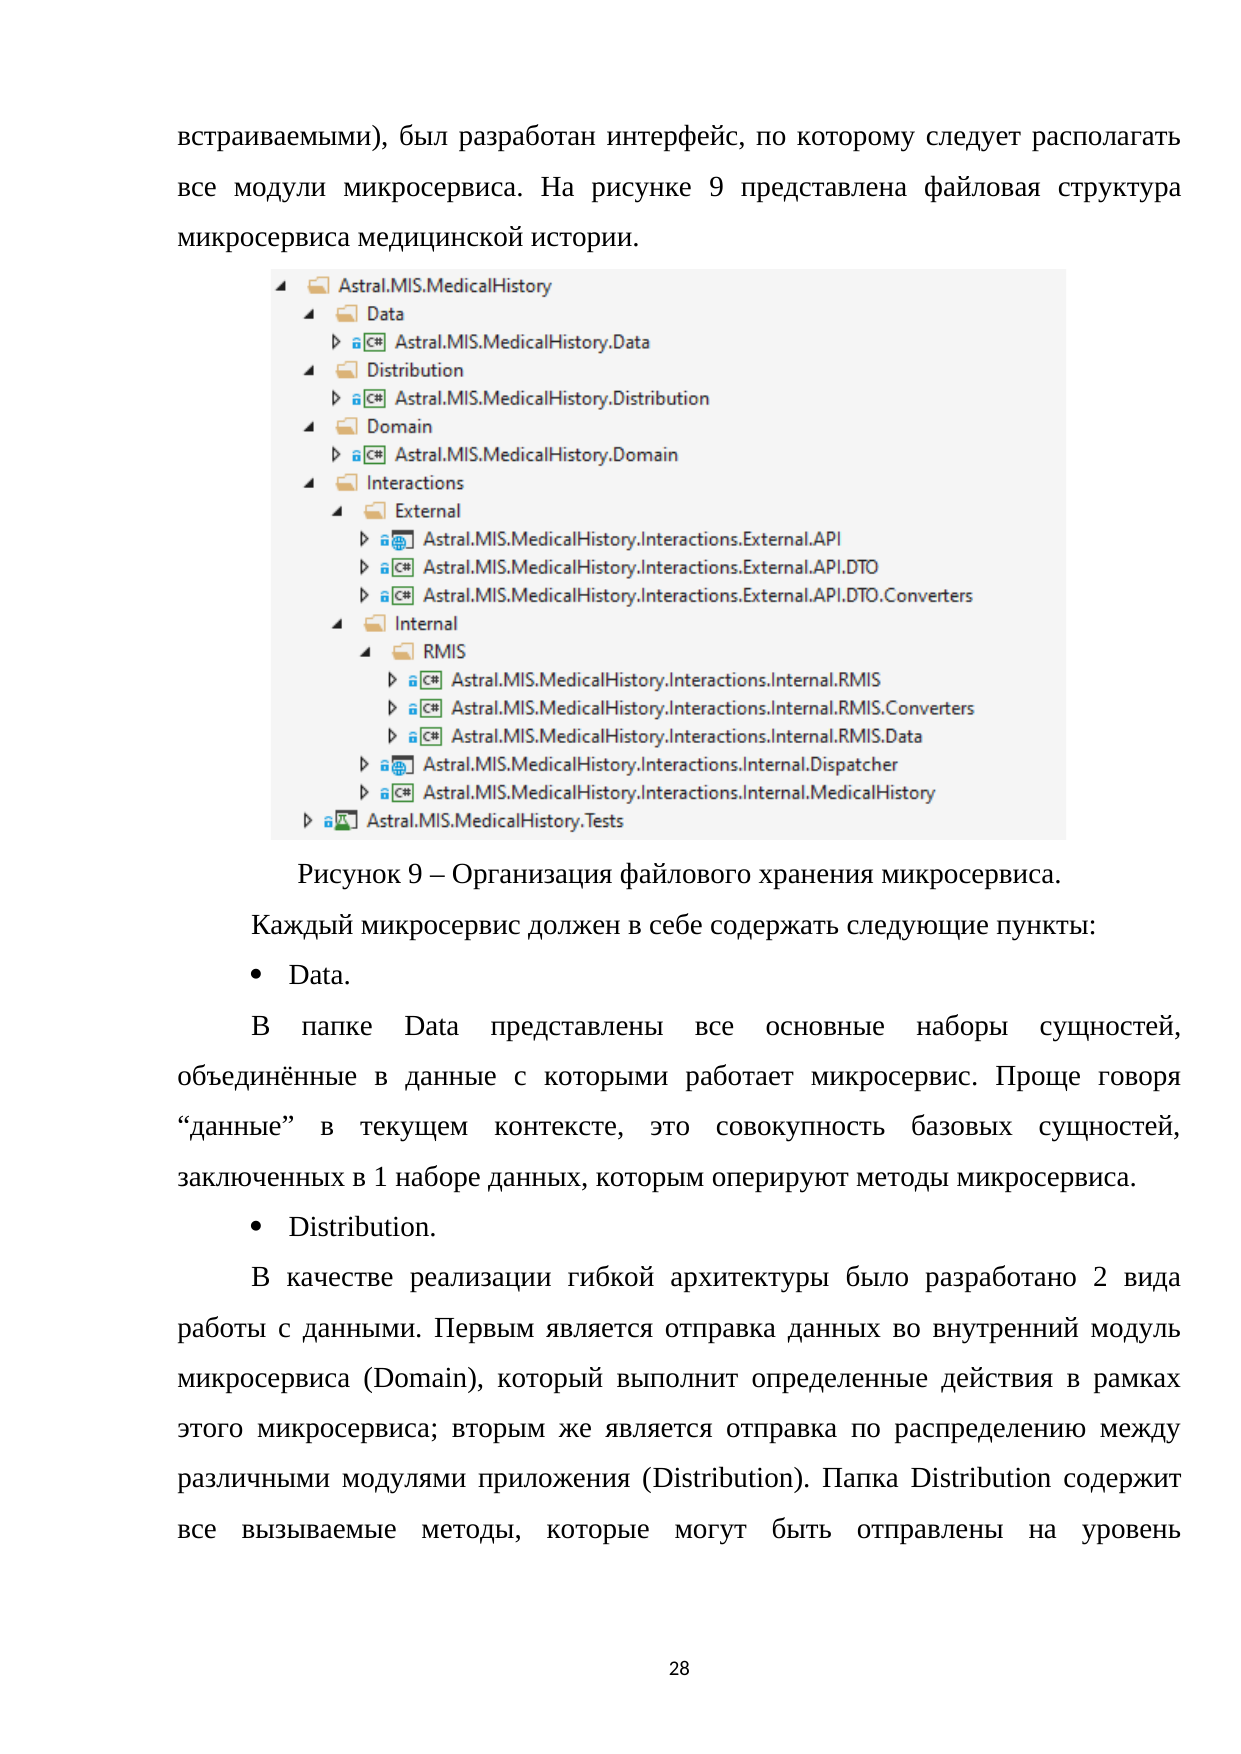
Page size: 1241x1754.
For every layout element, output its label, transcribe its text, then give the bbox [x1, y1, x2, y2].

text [177, 1259, 1182, 1544]
text В папке Data представлены все основные наборы сущностей, объединённые в данные с которыми работает микросервис. Проще говоря “данные” в текущем контексте, это совокупность базовых сущностей, заключенных в 1 наборе данных, которым оперируют методы микросервиса. [177, 1008, 1182, 1192]
list Data. [251, 957, 1182, 991]
text Каждый микросервис должен в себе содержать следующие пункты: [177, 907, 1182, 941]
list Distribution. [251, 1209, 1182, 1243]
text Рисунок 9 – Организация файлового хранения микросервиса. [177, 857, 1182, 890]
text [177, 118, 1182, 253]
picture [270, 269, 1067, 840]
